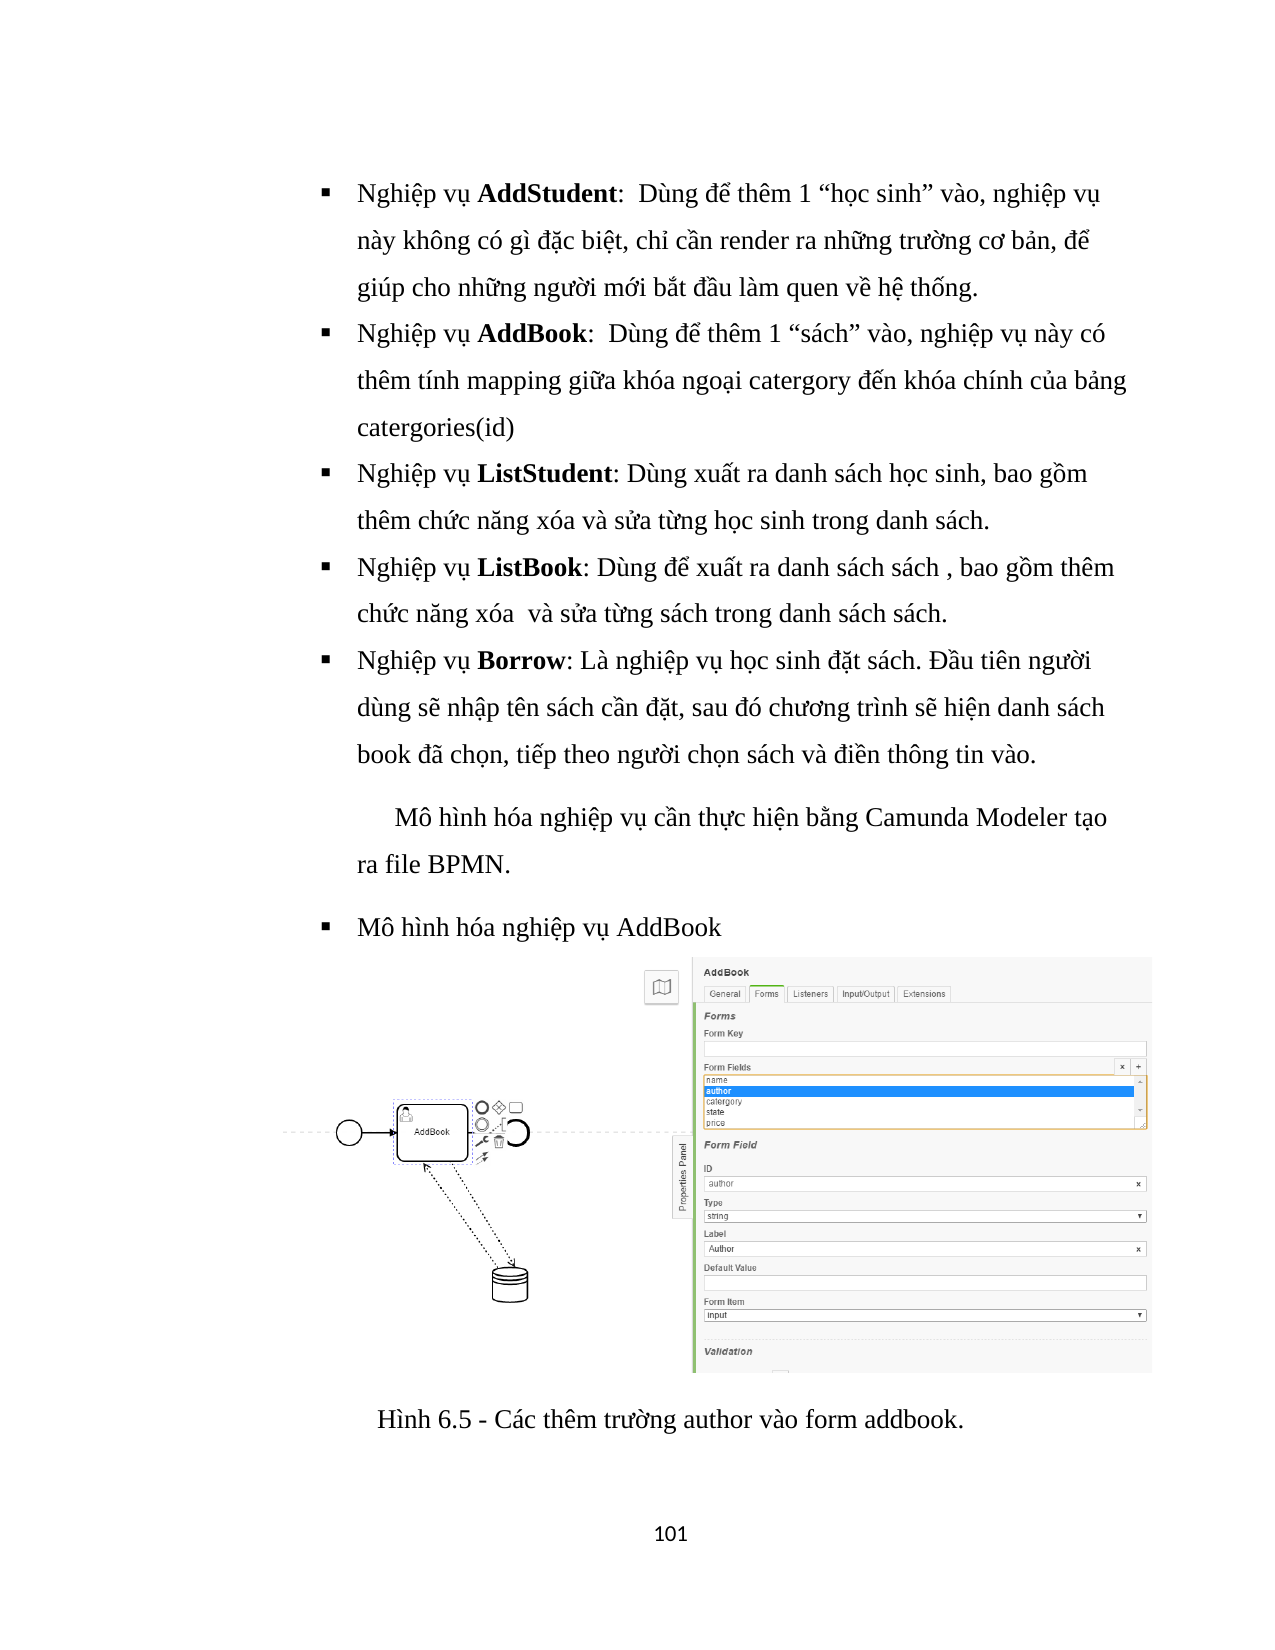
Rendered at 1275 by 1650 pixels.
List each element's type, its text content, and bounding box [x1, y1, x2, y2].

list Mô hình hóa nghiệp vụ AddBook [319, 911, 1134, 942]
text Hình 6. Các thêm trường author vào form addbook. [207, 1403, 1134, 1434]
list Nghiệp vụ AddStudent: Dùng để thêm 1 “học sinh” vào, nghiệp vụ này không có gì đc biệt, chỉ cần render ra những trường cơ bản, để giúp cho những người mới bắt đầu làm quen về hệ thống. [319, 177, 1134, 302]
list Nghiệp vụ ListStudent: Dùng xuất ra danh sách học sinh, bao gồm thêm chức năng xóa và sửa từng học sinh trong danh sách. [319, 457, 1134, 535]
text Mô hình hóa nghiệp vụ cần thực hiện bằng Camunda Modeler tạo ra file BPMN. [357, 801, 1134, 879]
picture [281, 957, 1153, 1373]
list Nghiệp vụ AddBook: Dùng để thêm 1 “sách” vào, nghiệp vụ này có thêm tính mapping giữa khóa ngoại catergory đến khóa chính của bảng catergories(id) [319, 317, 1134, 442]
list Nghiệp vụ Borrow: Là nghiệp vụ học sinh đặt sch. Đầu tiên người dùng sẽ nhập tên sách cần đặt, sau đó chương trình sẽ hiện danh sách book đã chọn, tiếp theo người chọn sách và điền thông tin vào. [319, 644, 1134, 769]
list Nghiệp vụ ListBook: Dùng để xuất ra danh sách sách , bao gồm thêm chức năng xóa và sửa từng sách trong danh sách sách. [319, 551, 1134, 629]
